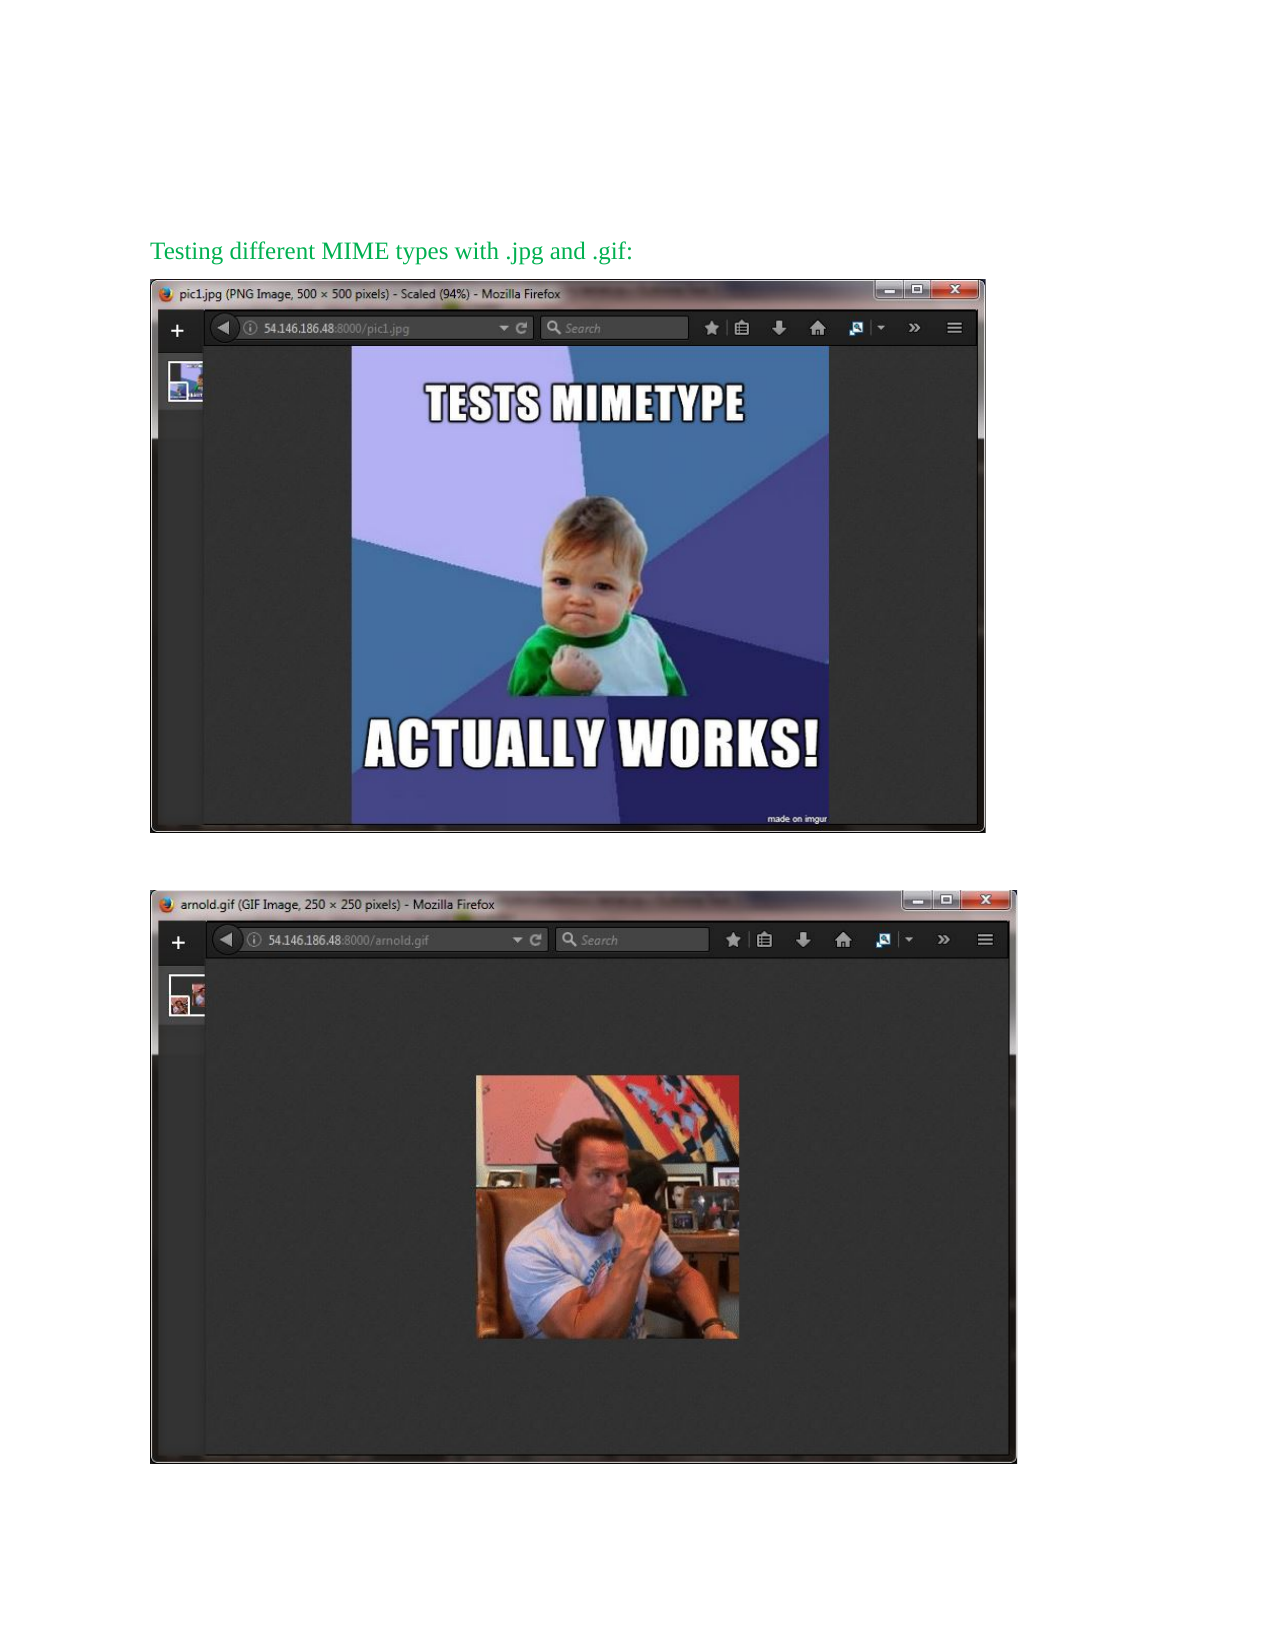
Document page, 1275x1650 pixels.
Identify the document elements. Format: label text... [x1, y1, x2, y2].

picture [150, 279, 986, 833]
text Testing different MIME types with .jpg and .gif: [150, 236, 1125, 265]
picture [150, 890, 1018, 1464]
